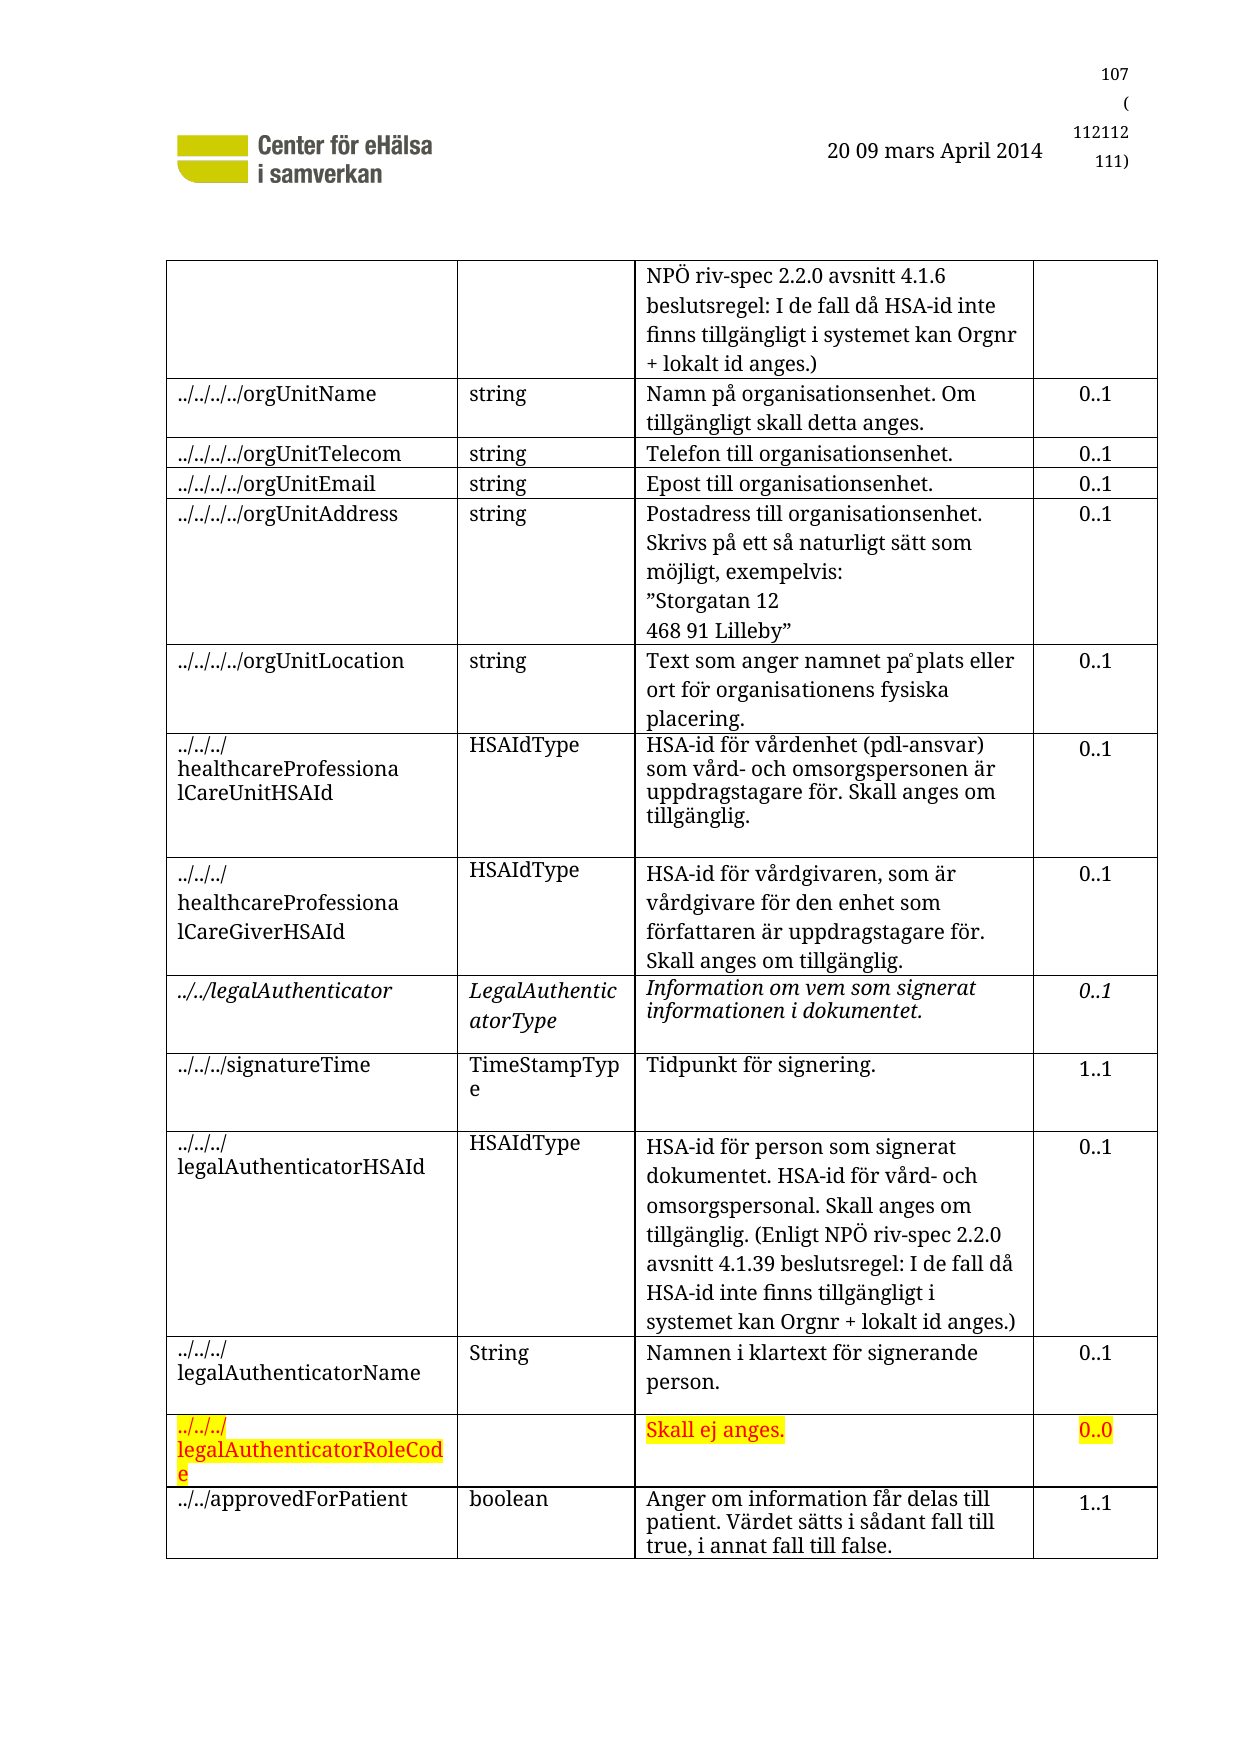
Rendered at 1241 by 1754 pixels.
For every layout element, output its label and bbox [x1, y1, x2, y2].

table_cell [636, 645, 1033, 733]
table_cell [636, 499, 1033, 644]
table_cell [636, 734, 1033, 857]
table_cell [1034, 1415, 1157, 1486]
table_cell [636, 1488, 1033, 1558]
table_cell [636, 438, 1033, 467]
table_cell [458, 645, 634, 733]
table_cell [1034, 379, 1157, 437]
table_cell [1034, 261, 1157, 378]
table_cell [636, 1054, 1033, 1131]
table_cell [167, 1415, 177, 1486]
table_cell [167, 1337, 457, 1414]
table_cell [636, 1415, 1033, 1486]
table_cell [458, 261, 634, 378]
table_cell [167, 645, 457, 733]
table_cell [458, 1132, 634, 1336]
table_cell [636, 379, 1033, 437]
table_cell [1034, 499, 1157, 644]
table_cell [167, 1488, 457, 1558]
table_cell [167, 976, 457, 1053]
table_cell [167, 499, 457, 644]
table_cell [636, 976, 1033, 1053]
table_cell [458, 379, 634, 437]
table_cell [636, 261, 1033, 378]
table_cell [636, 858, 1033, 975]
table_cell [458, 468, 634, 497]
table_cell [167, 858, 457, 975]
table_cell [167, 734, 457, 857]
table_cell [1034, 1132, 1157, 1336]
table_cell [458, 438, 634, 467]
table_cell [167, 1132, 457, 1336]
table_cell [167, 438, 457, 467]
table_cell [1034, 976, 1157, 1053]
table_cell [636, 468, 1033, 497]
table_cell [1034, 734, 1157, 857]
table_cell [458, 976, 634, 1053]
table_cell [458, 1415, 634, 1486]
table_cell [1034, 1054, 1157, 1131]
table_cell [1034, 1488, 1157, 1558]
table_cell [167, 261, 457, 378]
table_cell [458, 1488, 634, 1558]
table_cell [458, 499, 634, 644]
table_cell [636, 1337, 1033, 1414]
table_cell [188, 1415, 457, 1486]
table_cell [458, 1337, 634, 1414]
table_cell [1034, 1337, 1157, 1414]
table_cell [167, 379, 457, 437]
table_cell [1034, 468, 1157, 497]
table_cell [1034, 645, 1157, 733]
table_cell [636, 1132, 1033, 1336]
picture [177, 135, 432, 183]
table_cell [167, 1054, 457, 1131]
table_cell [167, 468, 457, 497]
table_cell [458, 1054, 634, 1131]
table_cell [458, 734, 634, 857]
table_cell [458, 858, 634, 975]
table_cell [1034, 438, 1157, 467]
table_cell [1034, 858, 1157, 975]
